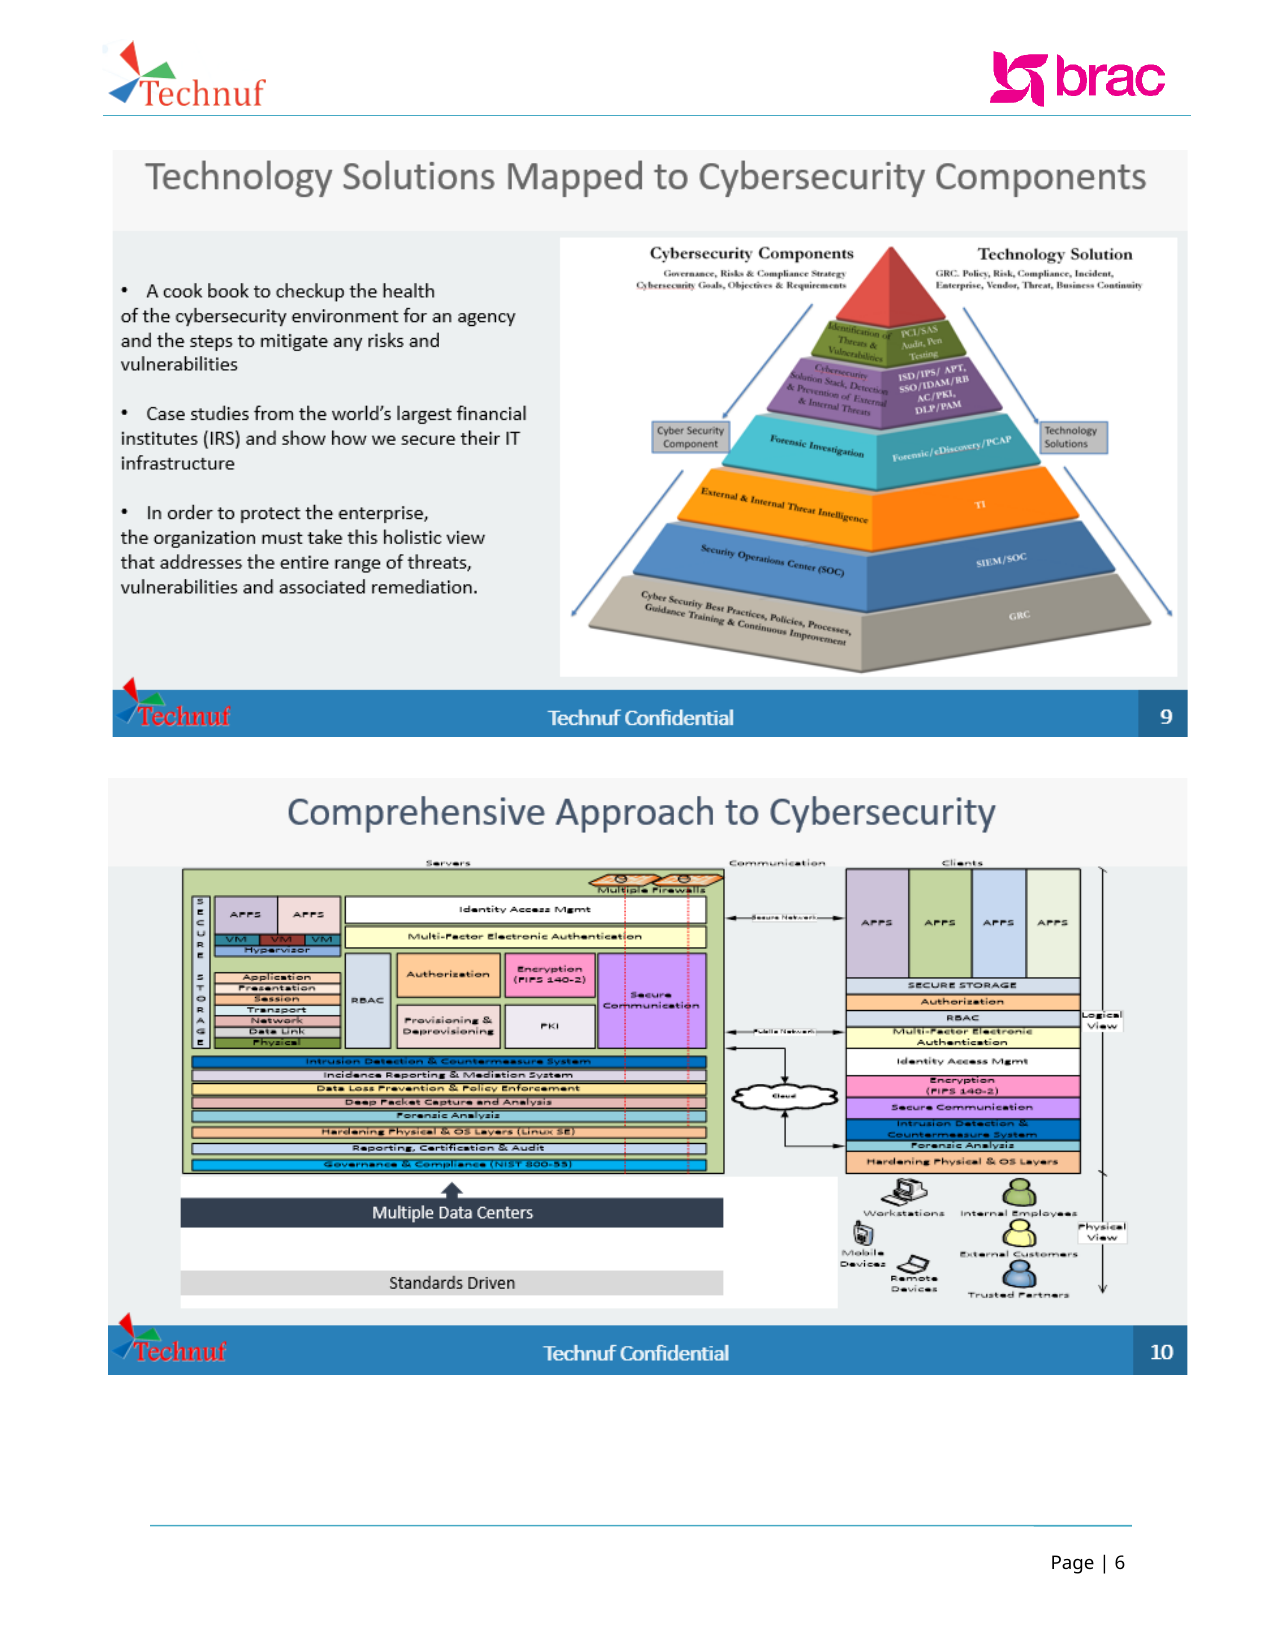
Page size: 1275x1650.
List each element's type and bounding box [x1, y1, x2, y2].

picture [108, 778, 1188, 1375]
picture [102, 39, 273, 110]
picture [988, 46, 1167, 109]
picture [112, 150, 1188, 737]
